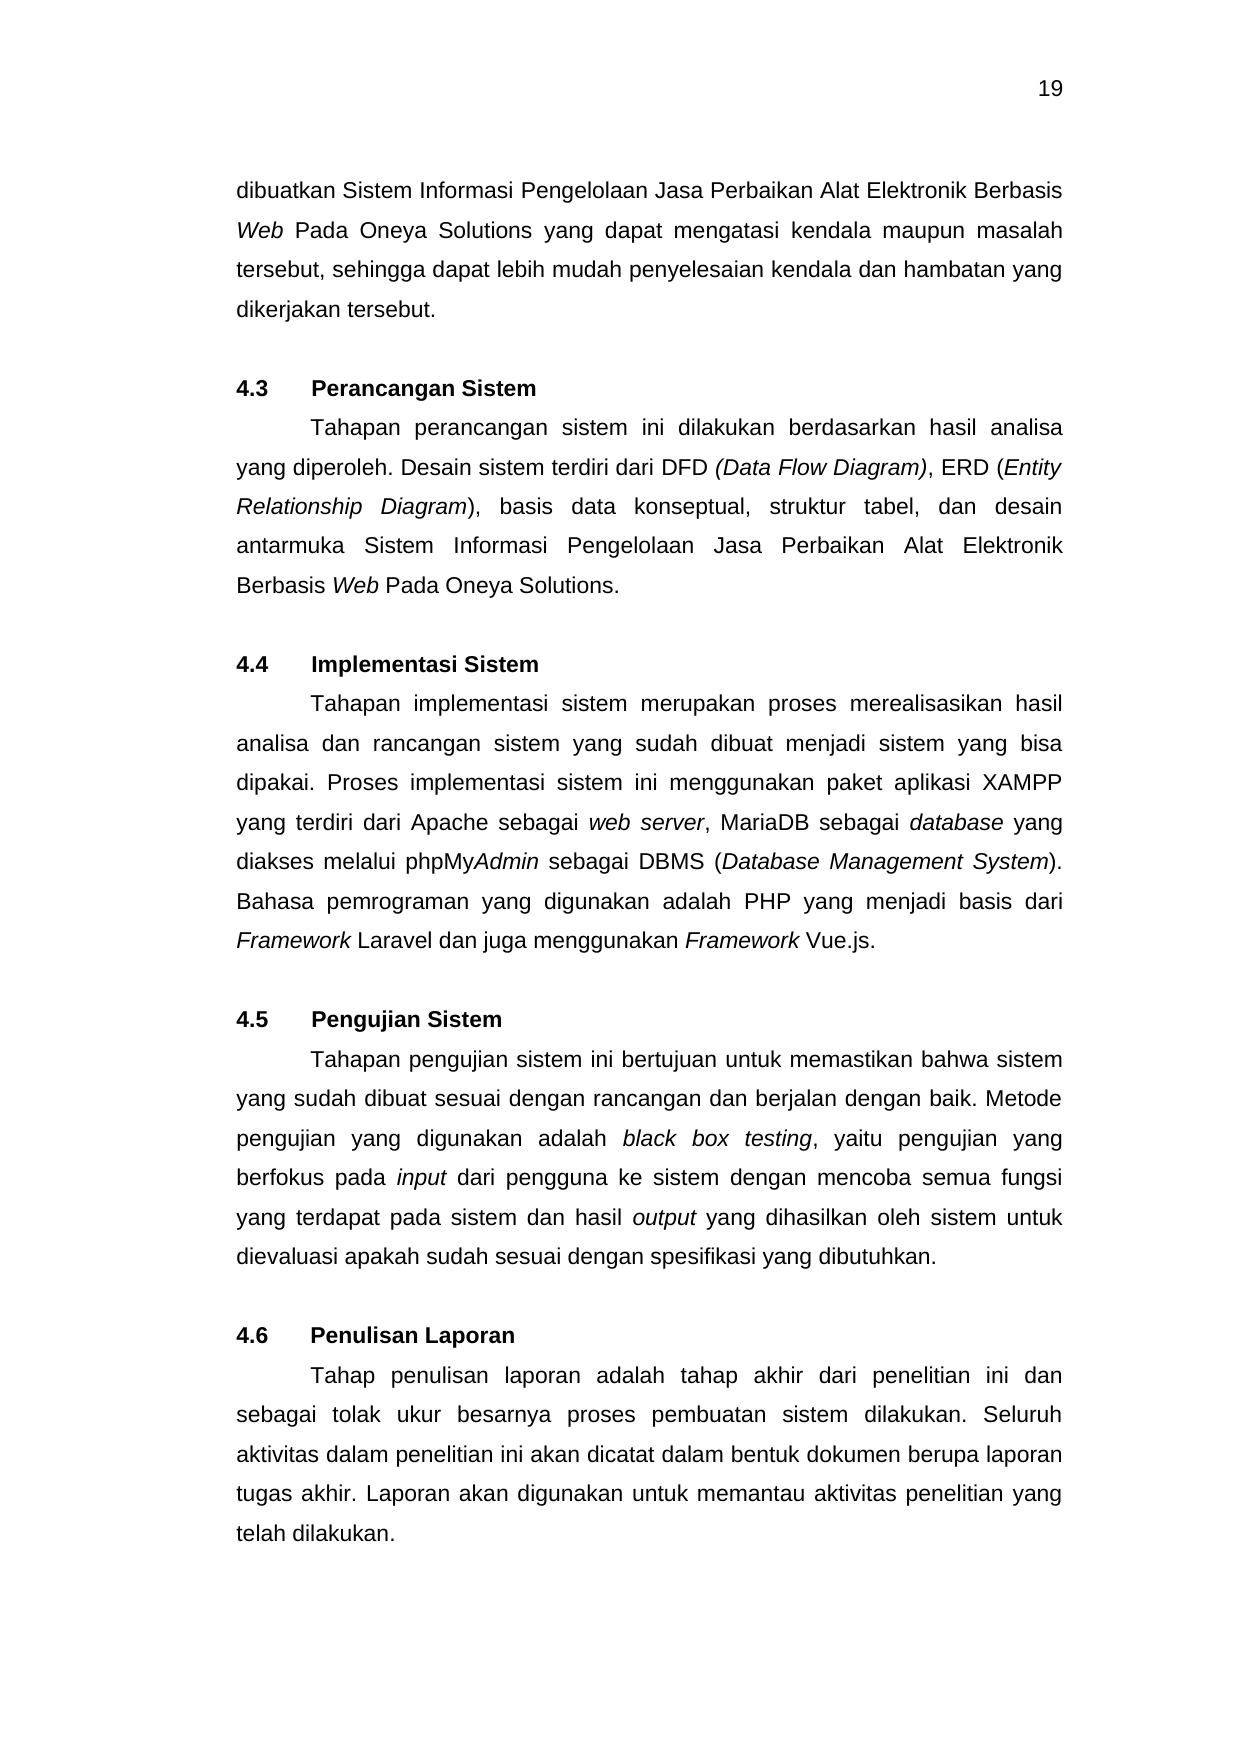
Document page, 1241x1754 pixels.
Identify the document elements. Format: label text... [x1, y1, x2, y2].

text Tahap penulisan laporan adalah tahap akhir dari penelitian ini dan sebagai tolak ukur besarnya proses pembuatan sistem dilakukan. Seluruh aktivitas dalam penelitian ini akan dicatat dalam bentuk dokumen berupa laporan tugas akhir. Laporan akan digunakan untuk memantau aktivitas penelitian yang telah dilakukan. [236, 1362, 1063, 1546]
text Tahapan pengujian sistem ini bertujuan untuk memastikan bahwa sistem yang sudah dibuat sesuai dengan rancangan dan berjalan dengan baik. Metode pengujian yang digunakan adalah black box testing, yaitu pengujian yang berfokus pada input dari pengguna ke sistem dengan mencoba semua fungsi yang terdapat pada sistem dan hasil output yang dihasilkan oleh sistem untuk dievaluasi apakah sudah sesuai dengan spesifikasi yang dibutuhkan. [236, 1046, 1063, 1269]
text Tahapan implementasi sistem merupakan proses merealisasikan hasil analisa dan rancangan sistem yang sudah dibuat menjadi sistem yang bisa dipakai. Proses implementasi sistem ini menggunakan paket aplikasi XAMPP yang terdiri dari Apache sebagai web server, MariaDB sebagai database yang diakses melalui phpMyAdmin sebagai DBMS (Database Management System). Bahasa pemrograman yang digunakan adalah PHP yang menjadi basis dari Framework Laravel dan juga menggunakan Framework Vue.js. [236, 690, 1063, 954]
subtitle Implementasi Sistem [236, 651, 1063, 677]
subtitle Penulisan Laporan [236, 1322, 1063, 1348]
text Tahapan perancangan sistem ini dilakukan berdasarkan hasil analisa yang diperoleh. Desain sistem terdiri dari DFD (Data Flow Diagram), ERD (Entity Relationship Diagram), basis data konseptual, struktur tabel, dan desain antarmuka Sistem Informasi Pengelolaan Jasa Perbaikan Alat Elektronik Berbasis Web Pada Oneya Solutions. [236, 414, 1063, 598]
subtitle Pengujian Sistem [236, 1006, 1063, 1033]
subtitle Perancangan Sistem [236, 374, 1063, 401]
